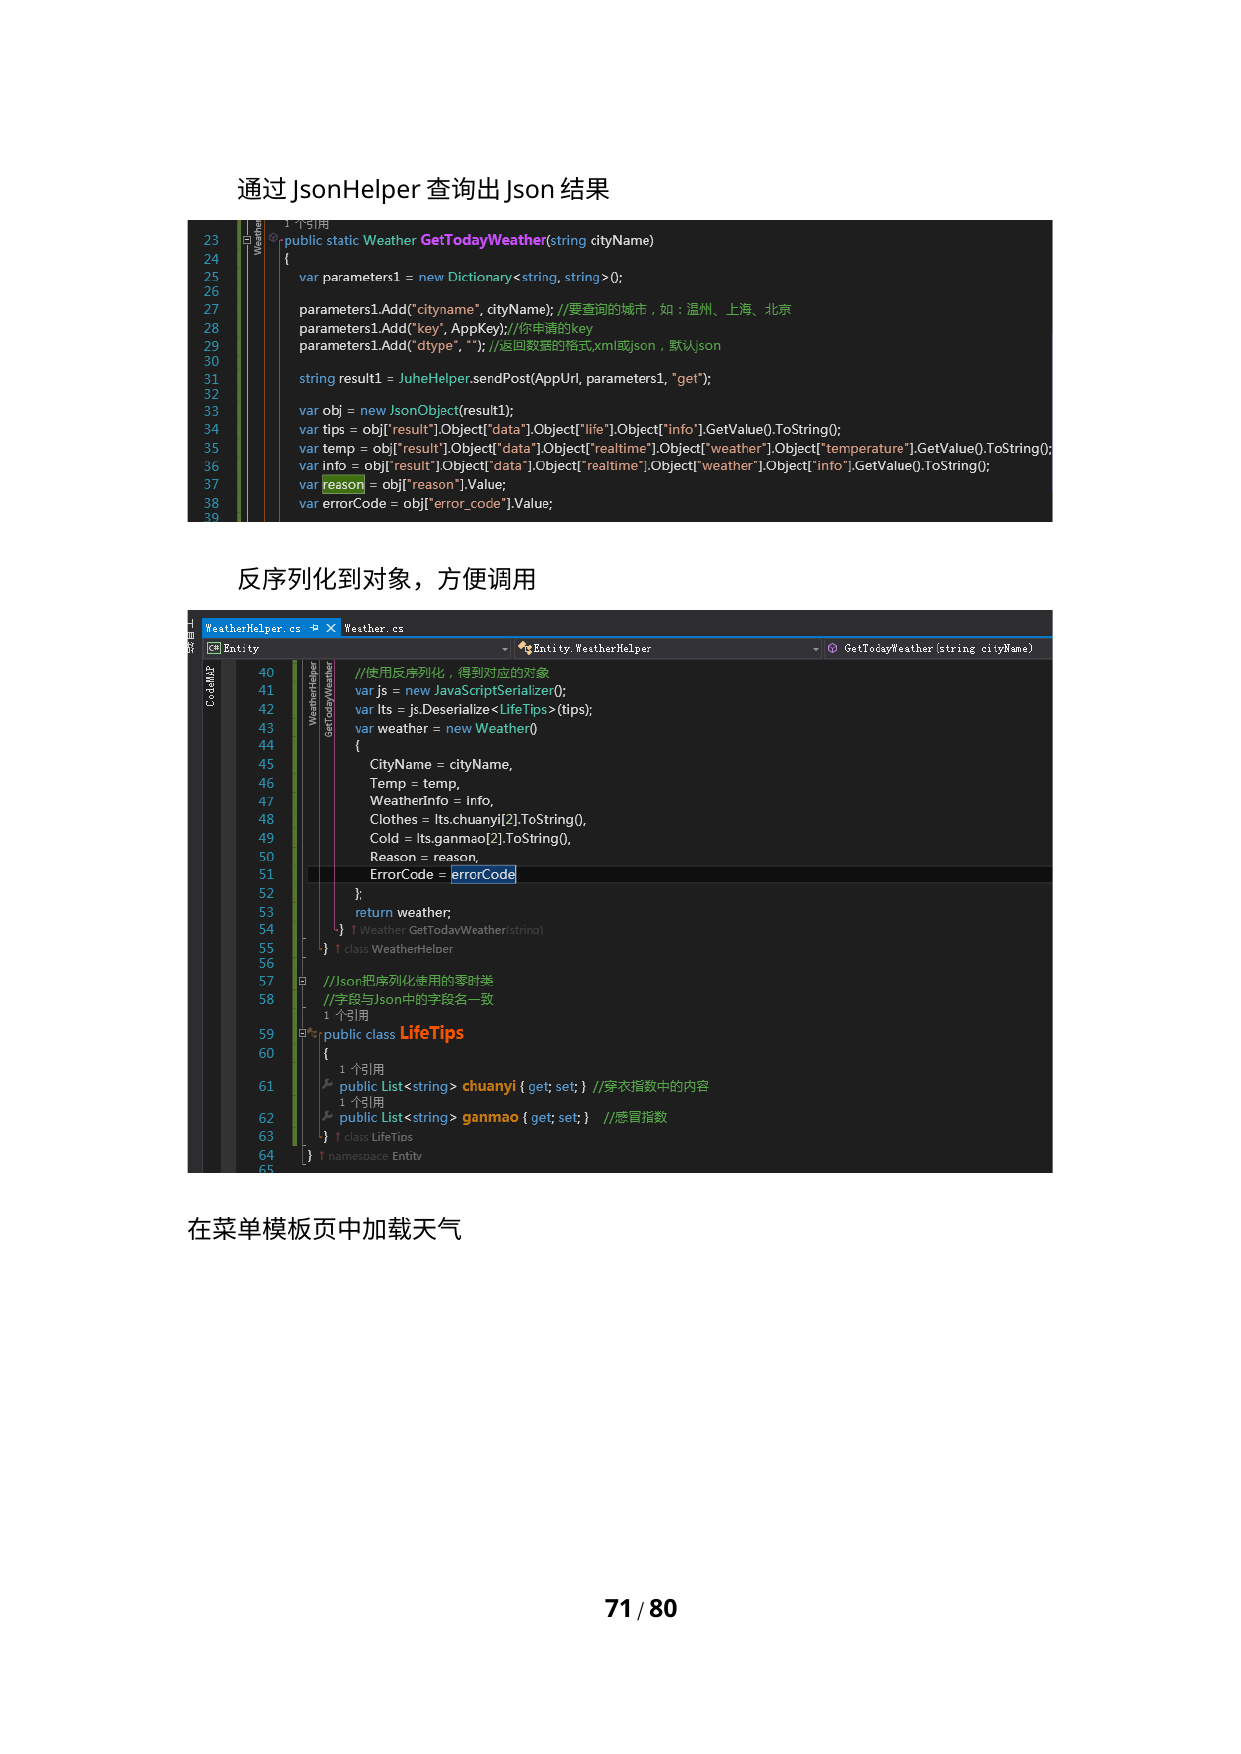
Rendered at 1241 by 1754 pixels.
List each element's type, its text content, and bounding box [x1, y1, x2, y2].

text 通过JsonHelper查询出Json结果 [187, 156, 1053, 220]
text 在菜单模板页中加载天气 [187, 1173, 1053, 1261]
text 反序列化到对象，方便调用 [187, 546, 1053, 610]
picture [187, 610, 1053, 1173]
picture [187, 220, 1053, 522]
